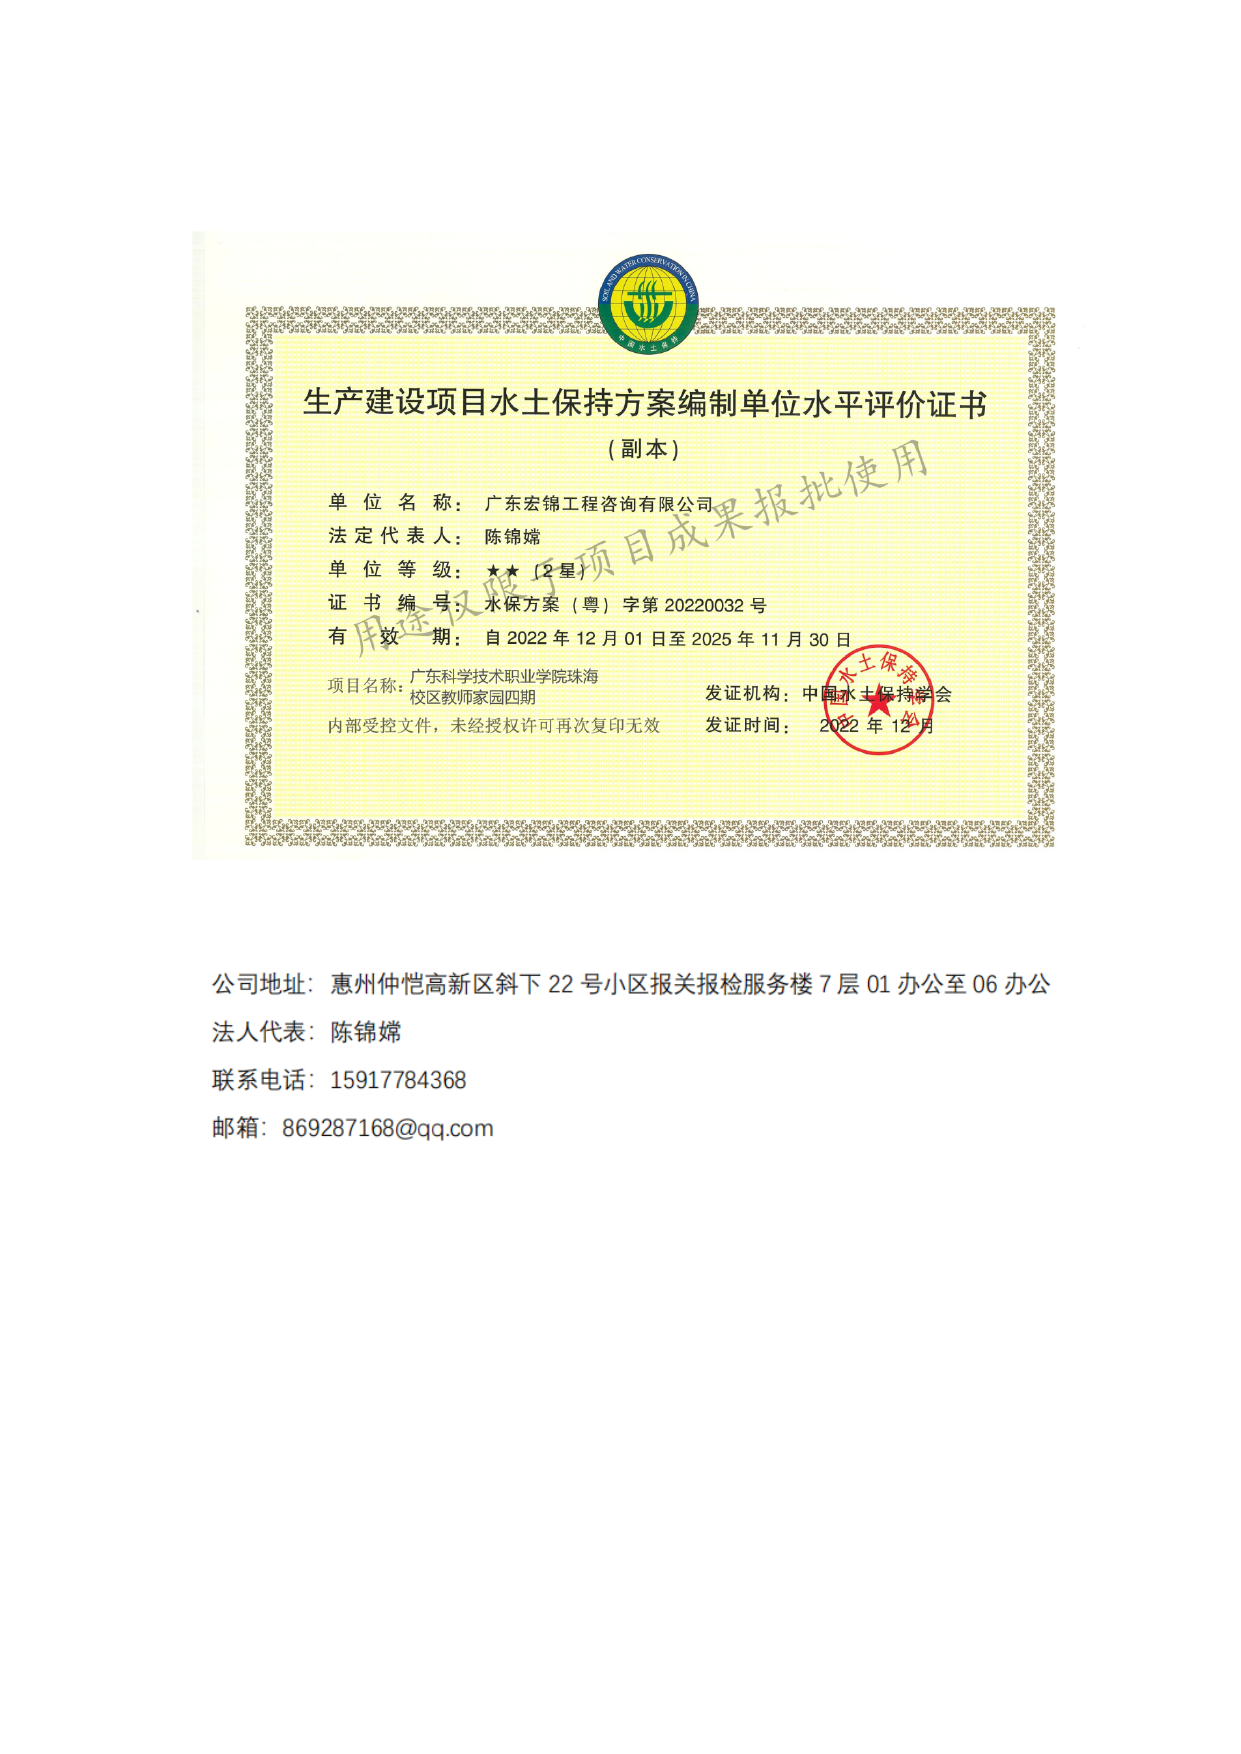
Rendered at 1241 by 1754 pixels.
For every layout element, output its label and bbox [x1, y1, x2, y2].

picture [187, 227, 1088, 864]
picture [187, 942, 1090, 1170]
